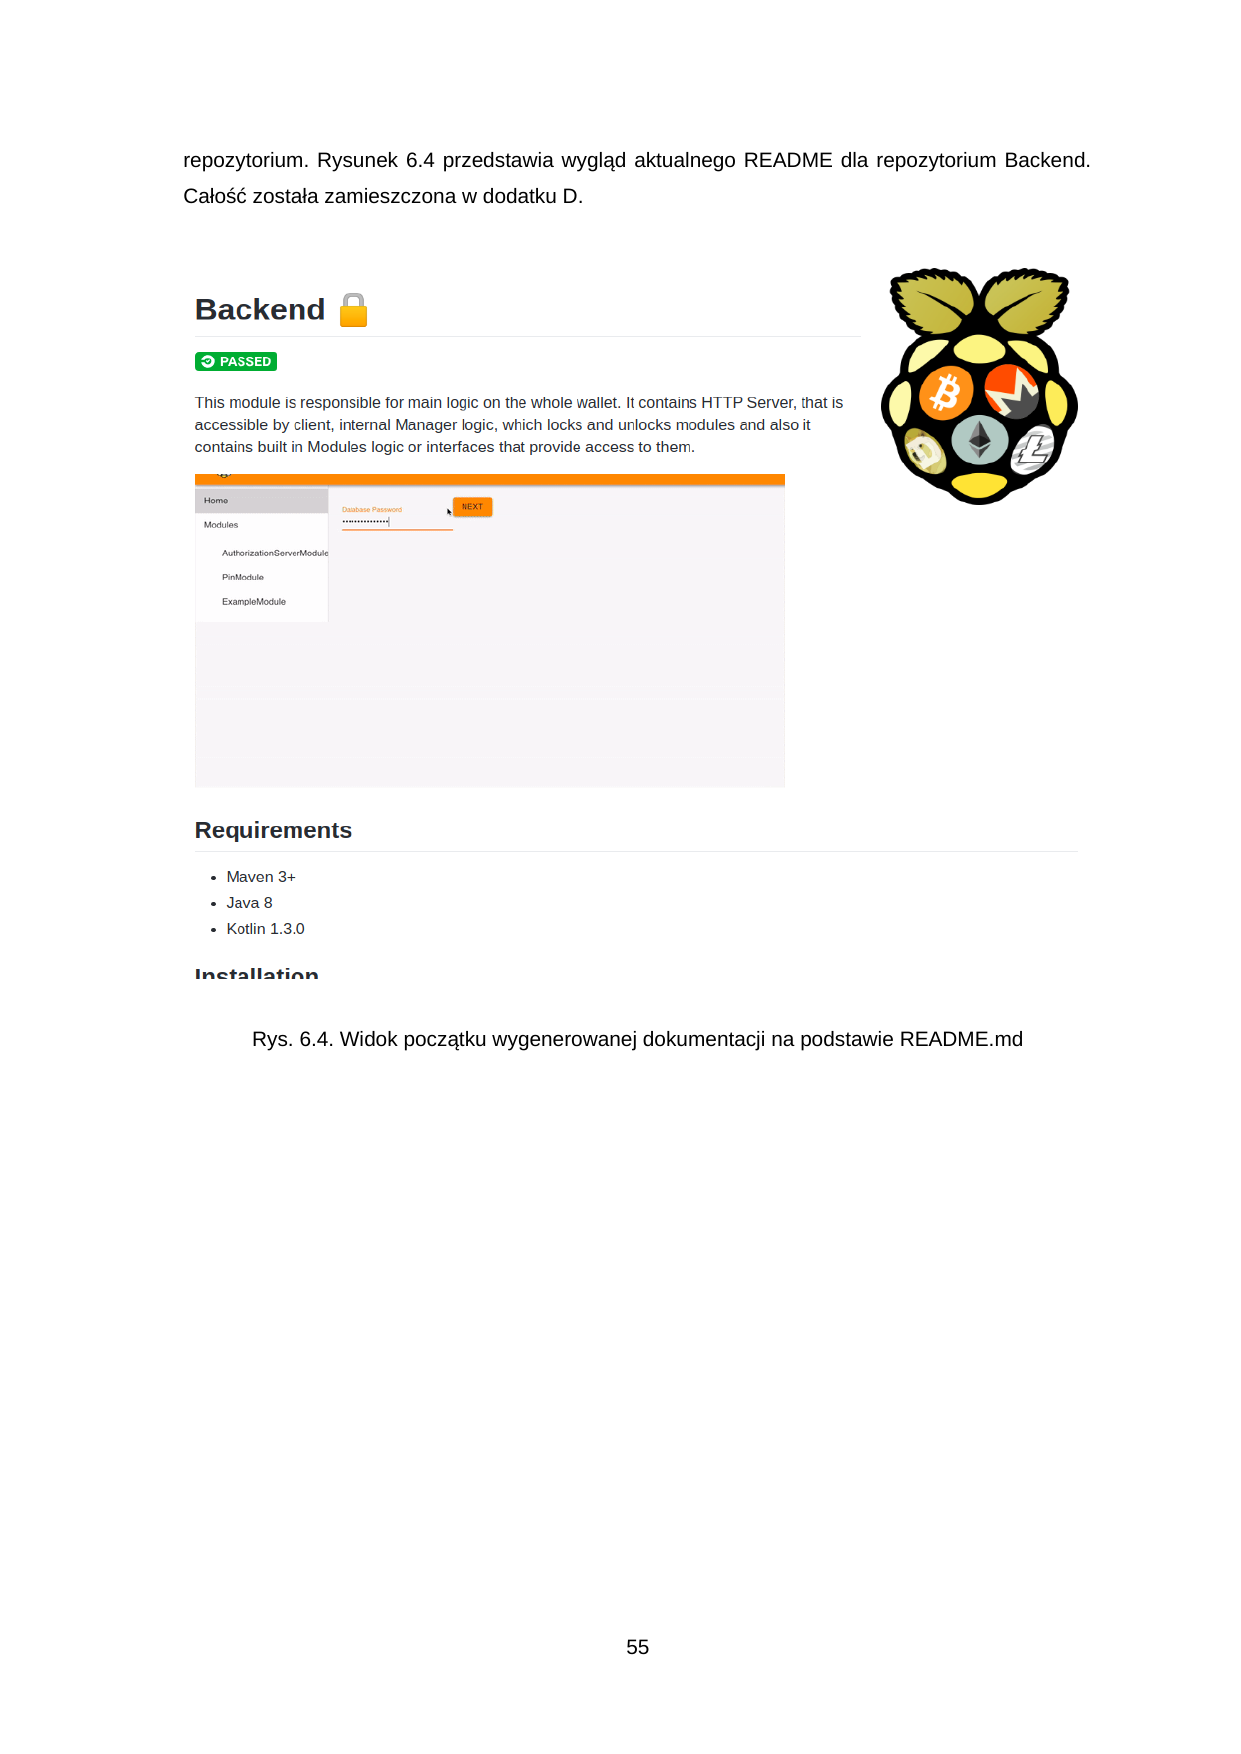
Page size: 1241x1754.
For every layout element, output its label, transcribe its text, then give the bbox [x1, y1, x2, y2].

text Rys. 6.4. Widok początku wygenerowanej dokumentacji na podstawie README.md [183, 1027, 1092, 1051]
picture [183, 255, 1084, 979]
